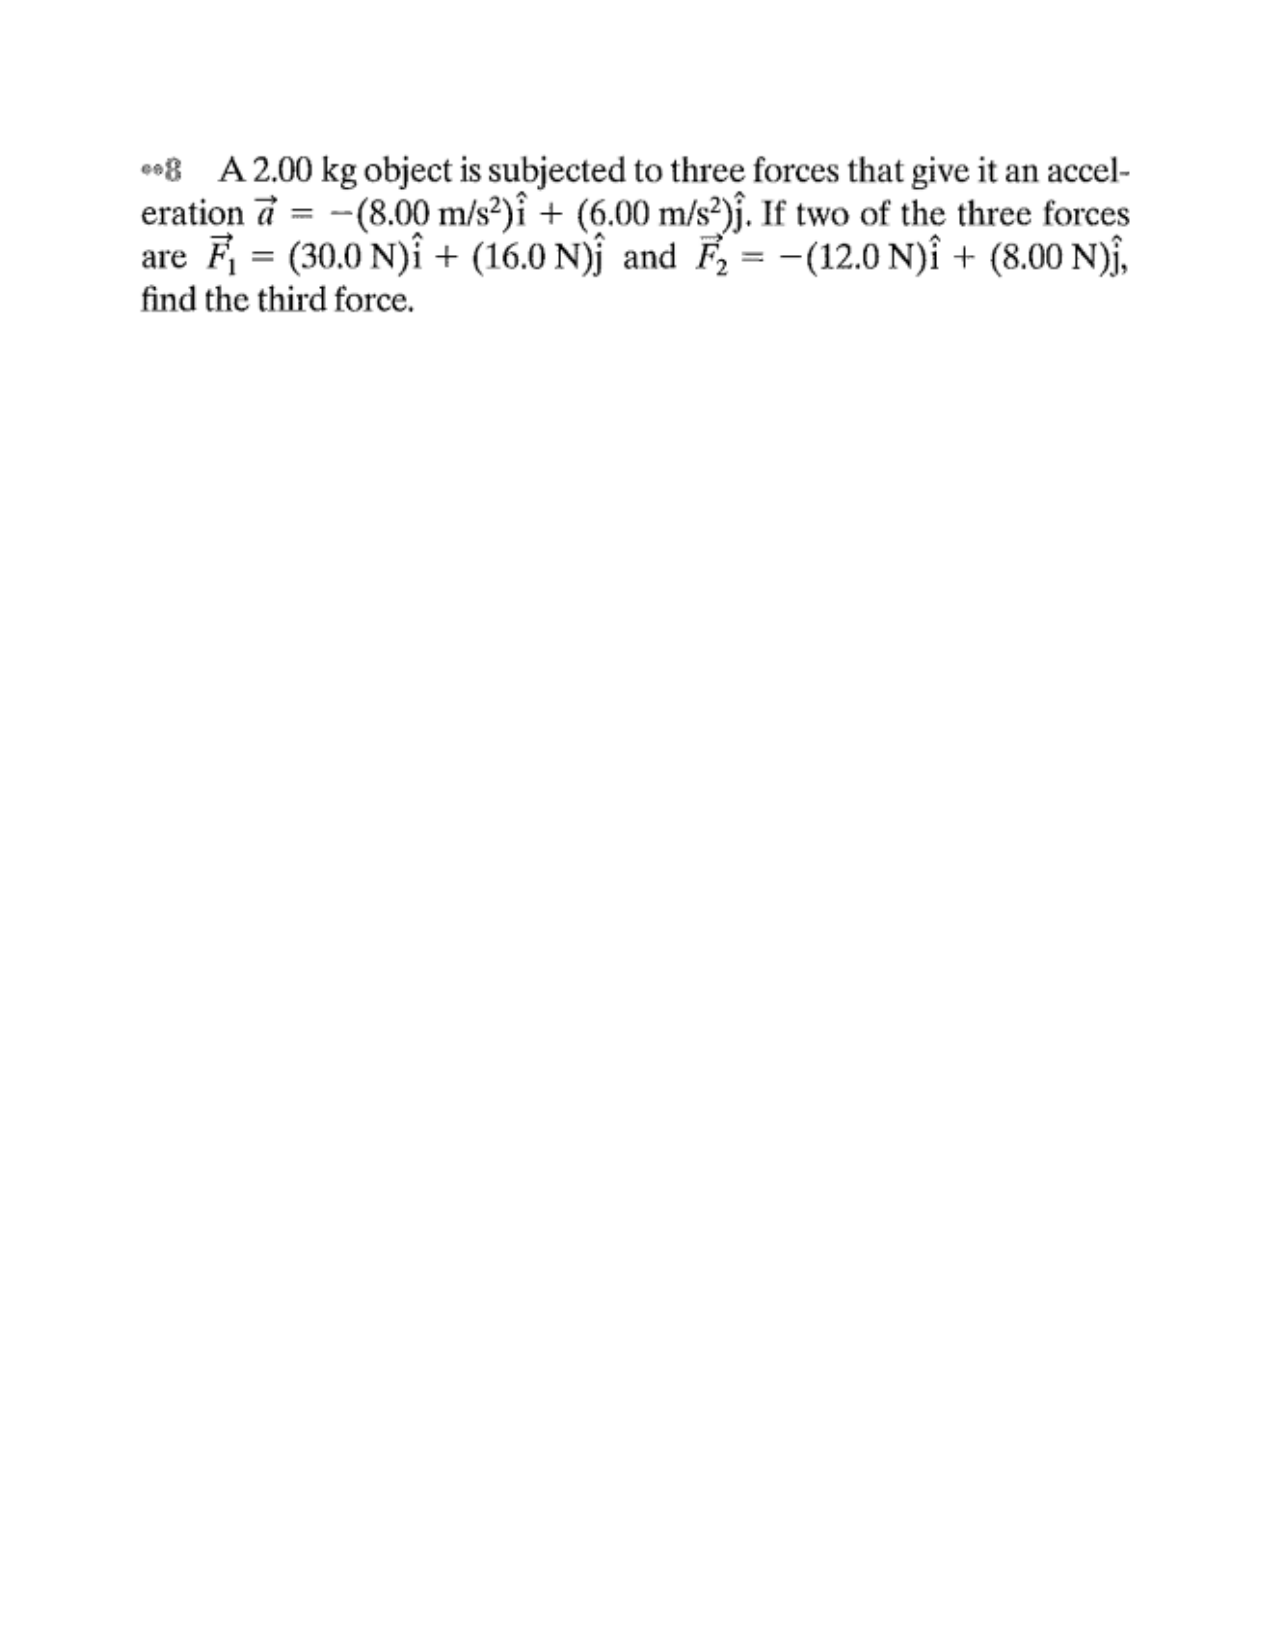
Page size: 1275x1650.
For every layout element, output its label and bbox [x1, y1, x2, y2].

picture [135, 150, 1151, 324]
